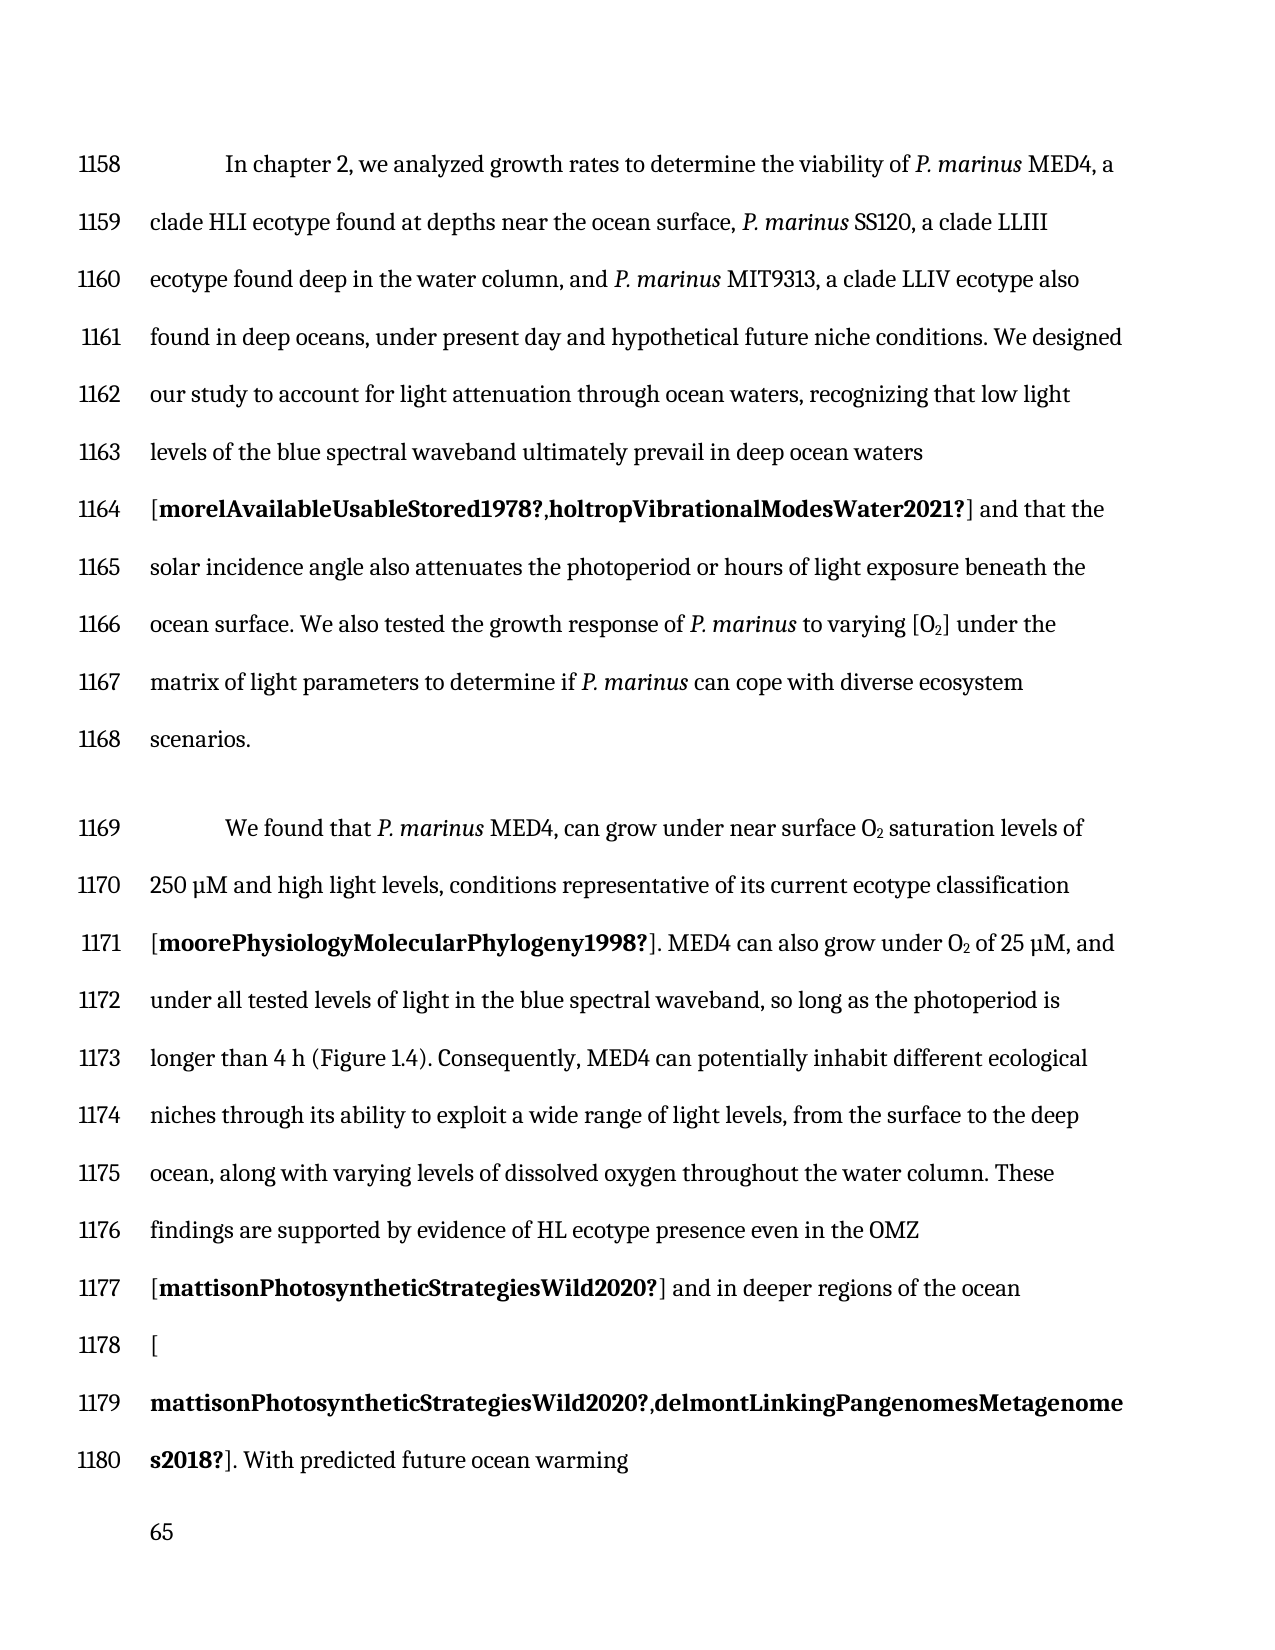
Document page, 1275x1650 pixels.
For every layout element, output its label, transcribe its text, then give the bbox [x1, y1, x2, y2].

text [150, 814, 1125, 1475]
text In chapter 2, we analyzed growth rates to determine the viability of P. marinus MED4, a clade HLI ecotype found at depths near the ocean surface, P. marinus SS120, a clade LLIII ecotype found deep in the water column, and P. marinus MIT9313, a clade LLIV ecotype also found in deep oceans, under present day and hypothetical future niche conditions. We designed our study to account for light attenuation through ocean waters, recognizing that low light levels of the blue spectral waveband ultimately prevail in deep ocean waters [morelAvailableUsableStored1978?,holtropVibrationalModesWater2021?] and that the solar incidence angle also attenuates the photoperiod or hours of light exposure beneath the ocean surface. We also tested the growth response of P. marinus to varying [O2] under the matrix of light parameters to determine if P. marinus can cope with diverse ecosystem scenarios. [150, 150, 1125, 754]
